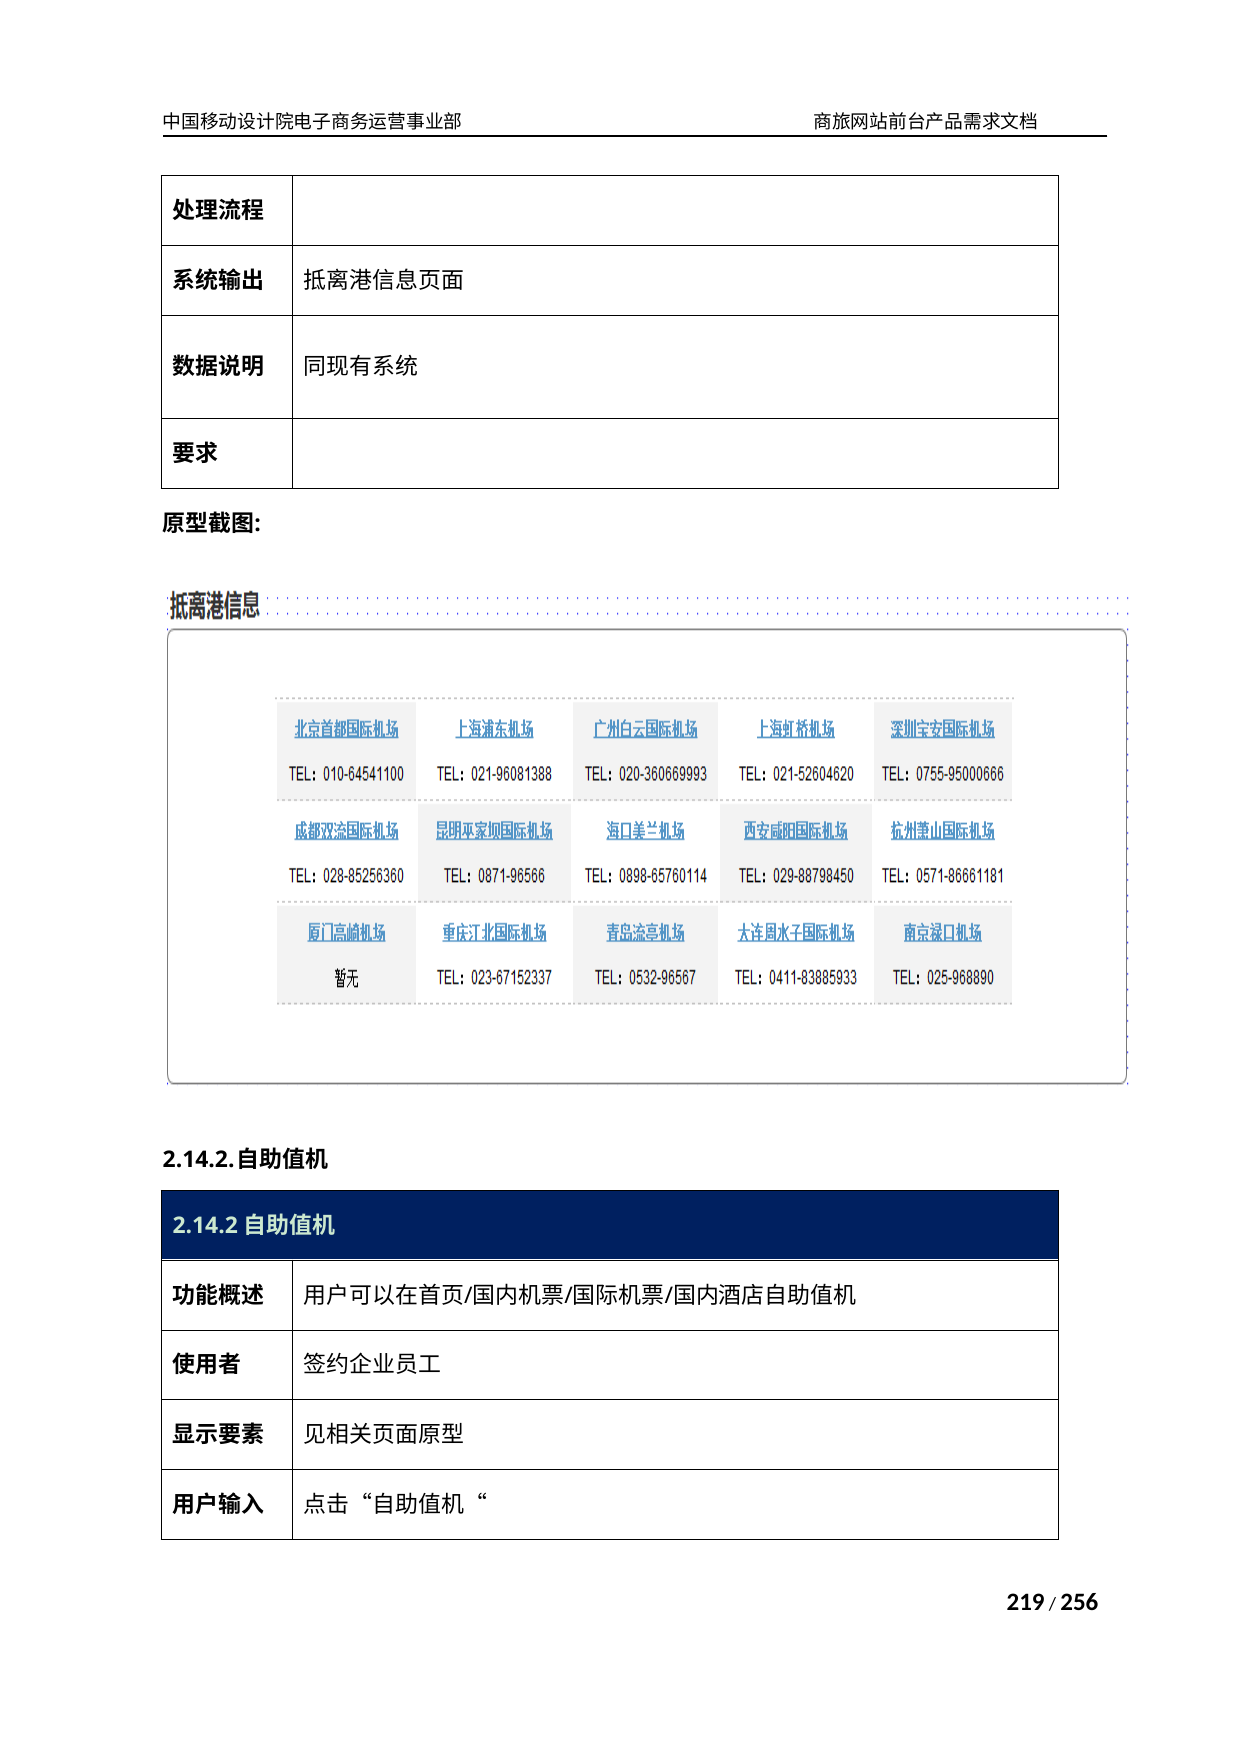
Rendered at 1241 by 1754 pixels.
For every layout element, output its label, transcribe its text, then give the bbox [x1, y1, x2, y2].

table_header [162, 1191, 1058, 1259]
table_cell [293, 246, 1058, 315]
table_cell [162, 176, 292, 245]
subtitle 自助值机 [162, 1125, 1107, 1190]
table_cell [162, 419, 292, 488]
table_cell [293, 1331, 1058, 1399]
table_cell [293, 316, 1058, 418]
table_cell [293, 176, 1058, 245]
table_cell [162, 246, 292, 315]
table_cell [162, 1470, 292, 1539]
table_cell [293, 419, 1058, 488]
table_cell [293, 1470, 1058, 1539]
text 原型截图: [162, 489, 1107, 554]
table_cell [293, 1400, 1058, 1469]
picture [162, 585, 1133, 1094]
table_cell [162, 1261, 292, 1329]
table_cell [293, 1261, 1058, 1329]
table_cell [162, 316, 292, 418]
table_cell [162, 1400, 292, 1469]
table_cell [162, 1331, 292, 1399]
